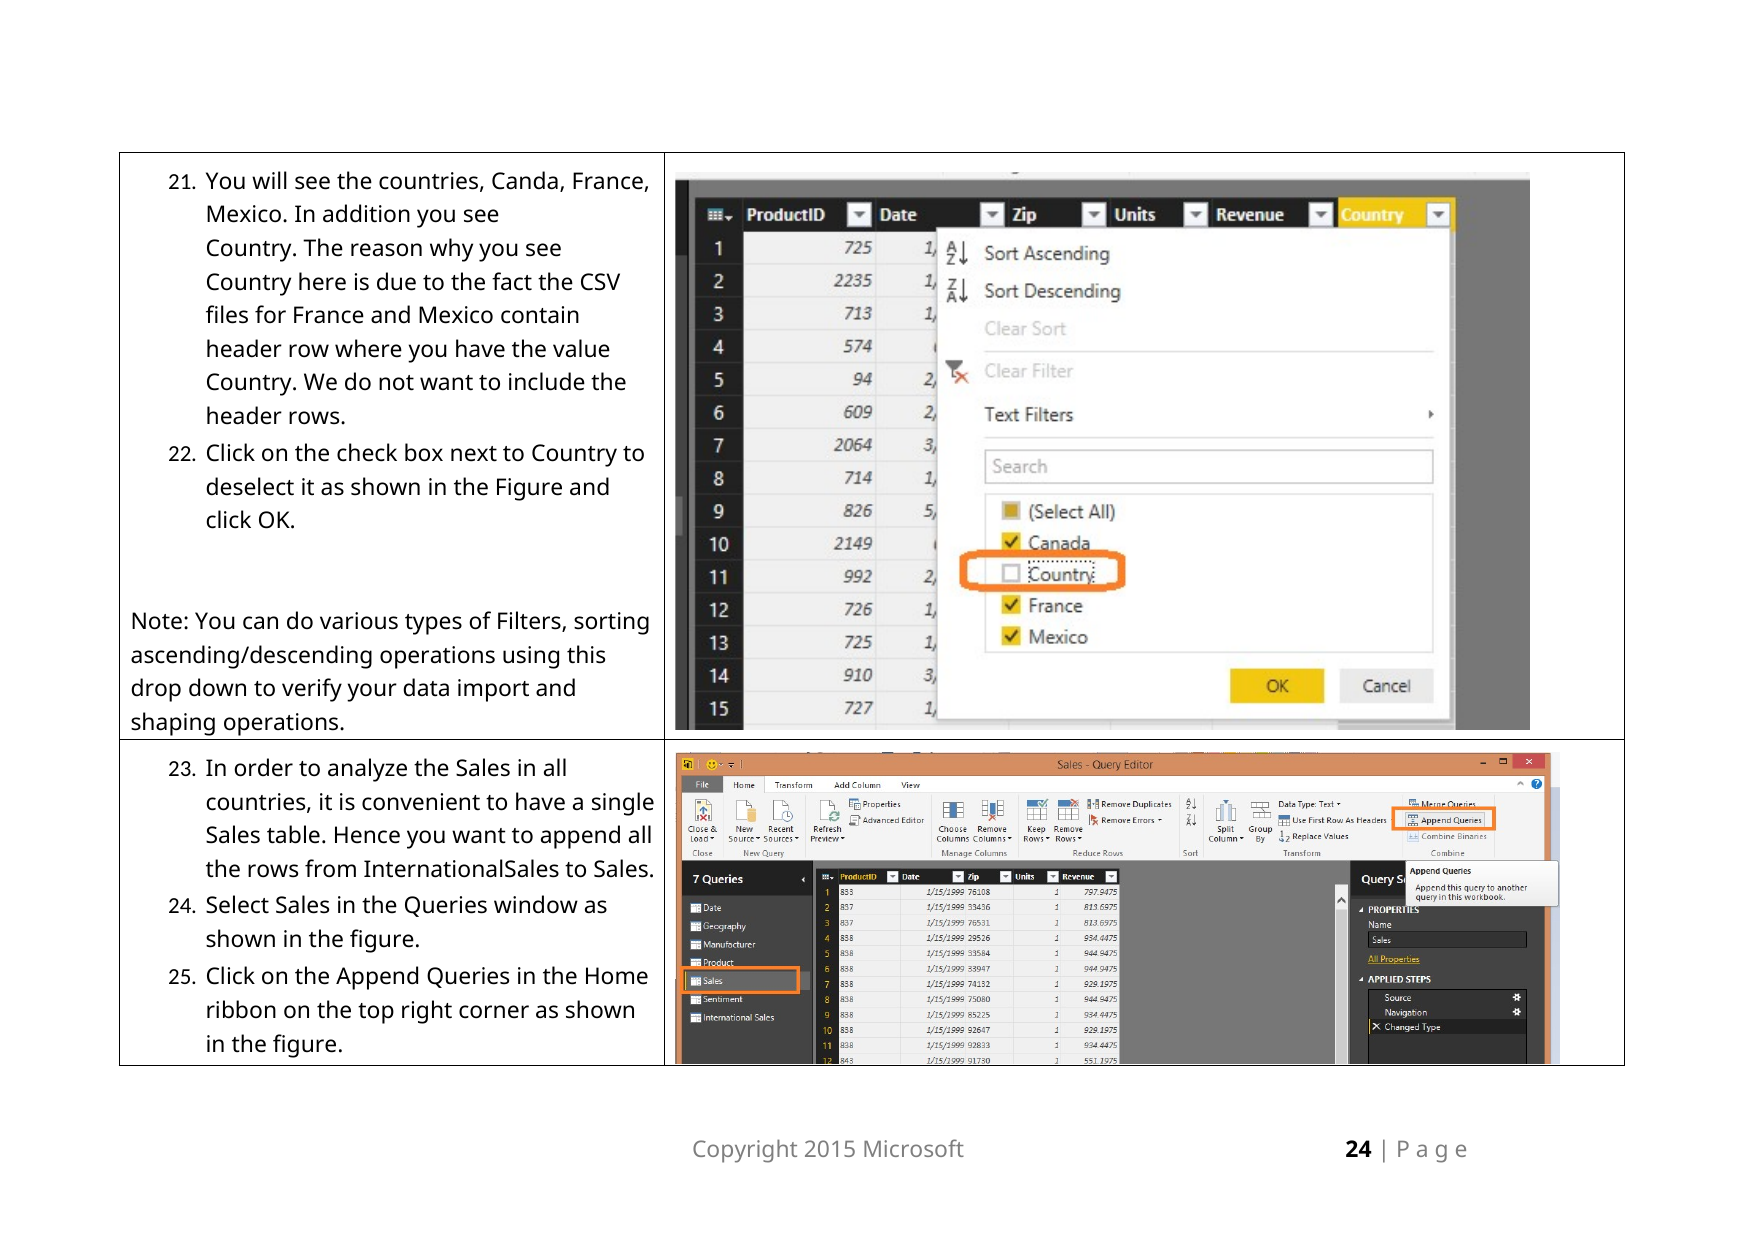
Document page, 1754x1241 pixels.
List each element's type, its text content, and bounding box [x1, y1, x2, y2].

table_cell [665, 740, 1624, 1065]
table_cell In order to analyze the Sales in all countries, it is convenient to have a single Sales table. Hence you want to append all the rows from InternationalSales to Sales. Select Sales in the Queries window as shown in the figure. Click on the Append Queries in the Home ribbon on the top right corner as shown in the figure. [120, 740, 664, 1065]
table_header [665, 153, 1624, 739]
table_header You will see the countries, Canda, France, Mexico. In addition you see Country. The reason why you see Country here is due to the fact the CSV files for France and Mexico contain header row where you have the value Country. We do not want to include the header rows. Click on the check box next to Country to deselect it as shown in the Figure and click OK. Note: You can do various types of Filters, sorting ascending/descending operations using this drop down to verify your data import and shaping operations. [120, 153, 664, 739]
picture [675, 172, 1530, 730]
picture [675, 752, 1560, 1064]
